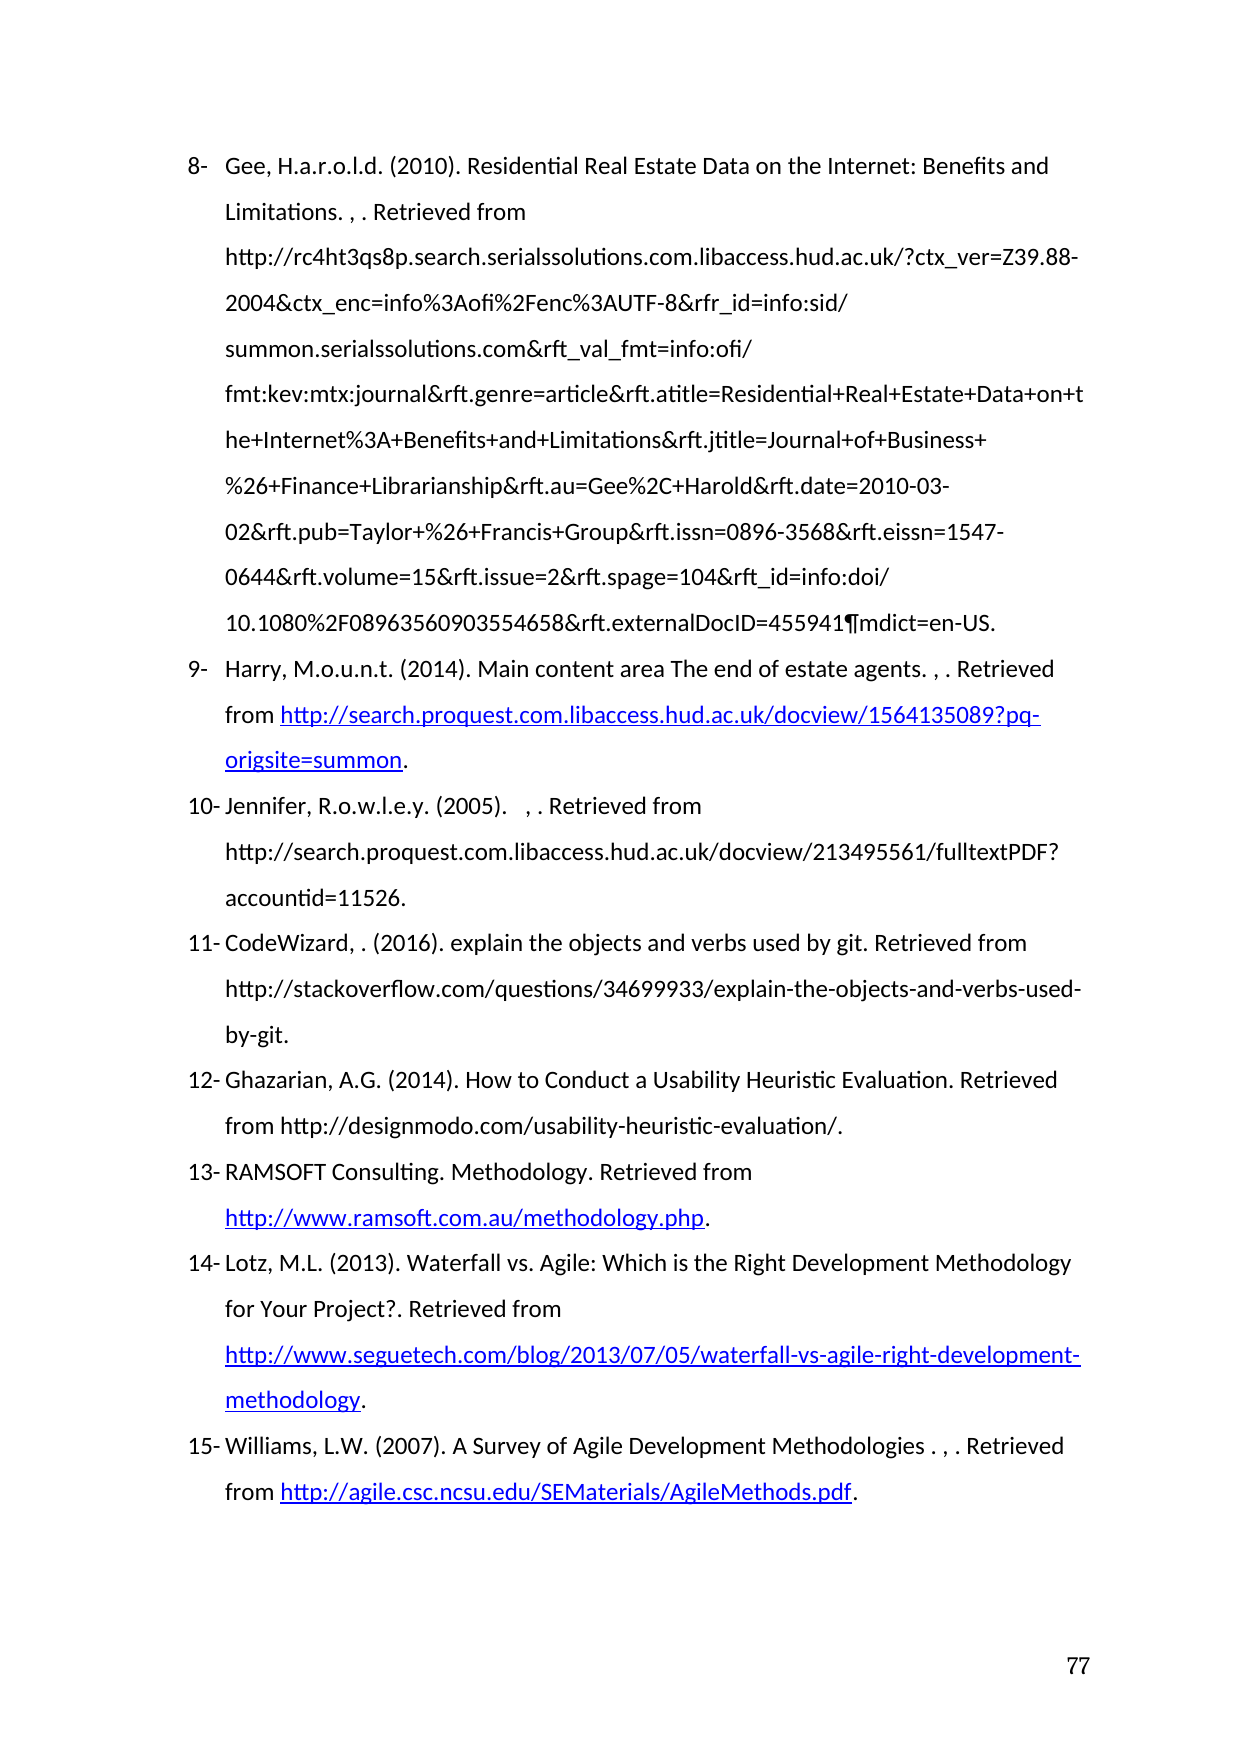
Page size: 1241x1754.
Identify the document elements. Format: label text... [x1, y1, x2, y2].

list Ghazarian, A.G. (2014). How to Conduct a Usability Heuristic Evaluation. Retrieved from http://designmodo.com/usability-heuristic-evaluation/. [187, 1064, 1090, 1141]
list Jennifer, R.o.w.l.e.y. (2005). , . Retrieved from http://search.proquest.com.libaccess.hud.ac.uk/docview/213495561/fulltextPDF?accountid=11526. [187, 790, 1090, 912]
list RAMSOFT Consulting. Methodology. Retrieved from http://www.ramsoft.com.au/methodology.php. [187, 1156, 1090, 1232]
list Gee, H.a.r.o.l.d. (2010). Residential Real Estate Data on the Internet: Benefits and Limitations. , . Retrieved from http://rc4ht3qs8p.search.serialssolutions.com.libaccess.hud.ac.uk/?ctx_ver=Z39.88-2004&ctx_enc=info%3Aofi%2Fenc%3AUTF-8&rfr_id=info:sid/summon.serialssolutions.com&rft_val_fmt=info:ofi/fmt:kev:mtx:journal&rft.genre=article&rft.atitle=Residential+Real+Estate+Data+on+the+Internet%3A+Benefits+and+Limitations&rft.jtitle=Journal+of+Business+%26+Finance+Librarianship&rft.au=Gee%2C+Harold&rft.date=2010-03-02&rft.pub=Taylor+%26+Francis+Group&rft.issn=0896-3568&rft.eissn=1547-0644&rft.volume=15&rft.issue=2&rft.spage=104&rft_id=info:doi/10.1080%2F08963560903554658&rft.externalDocID=455941¶mdict=en-US. [187, 150, 1090, 638]
list Harry, M.o.u.n.t. (2014). Main content area The end of estate agents. , . Retrieved from http://search.proquest.com.libaccess.hud.ac.uk/docview/1564135089?pq-origsite=summon. [187, 653, 1090, 775]
list Lotz, M.L. (2013). Waterfall vs. Agile: Which is the Right Development Methodology for Your Project?. Retrieved from http://www.seguetech.com/blog/2013/07/05/waterfall-vs-agile-right-development-methodology. [187, 1247, 1090, 1415]
list CodeWizard, . (2016). explain the objects and verbs used by git. Retrieved from http://stackoverflow.com/questions/34699933/explain-the-objects-and-verbs-used-by-git. [187, 927, 1090, 1049]
list Williams, L.W. (2007). A Survey of Agile Development Methodologies . , . Retrieved from http://agile.csc.ncsu.edu/SEMaterials/AgileMethods.pdf. [187, 1430, 1090, 1507]
